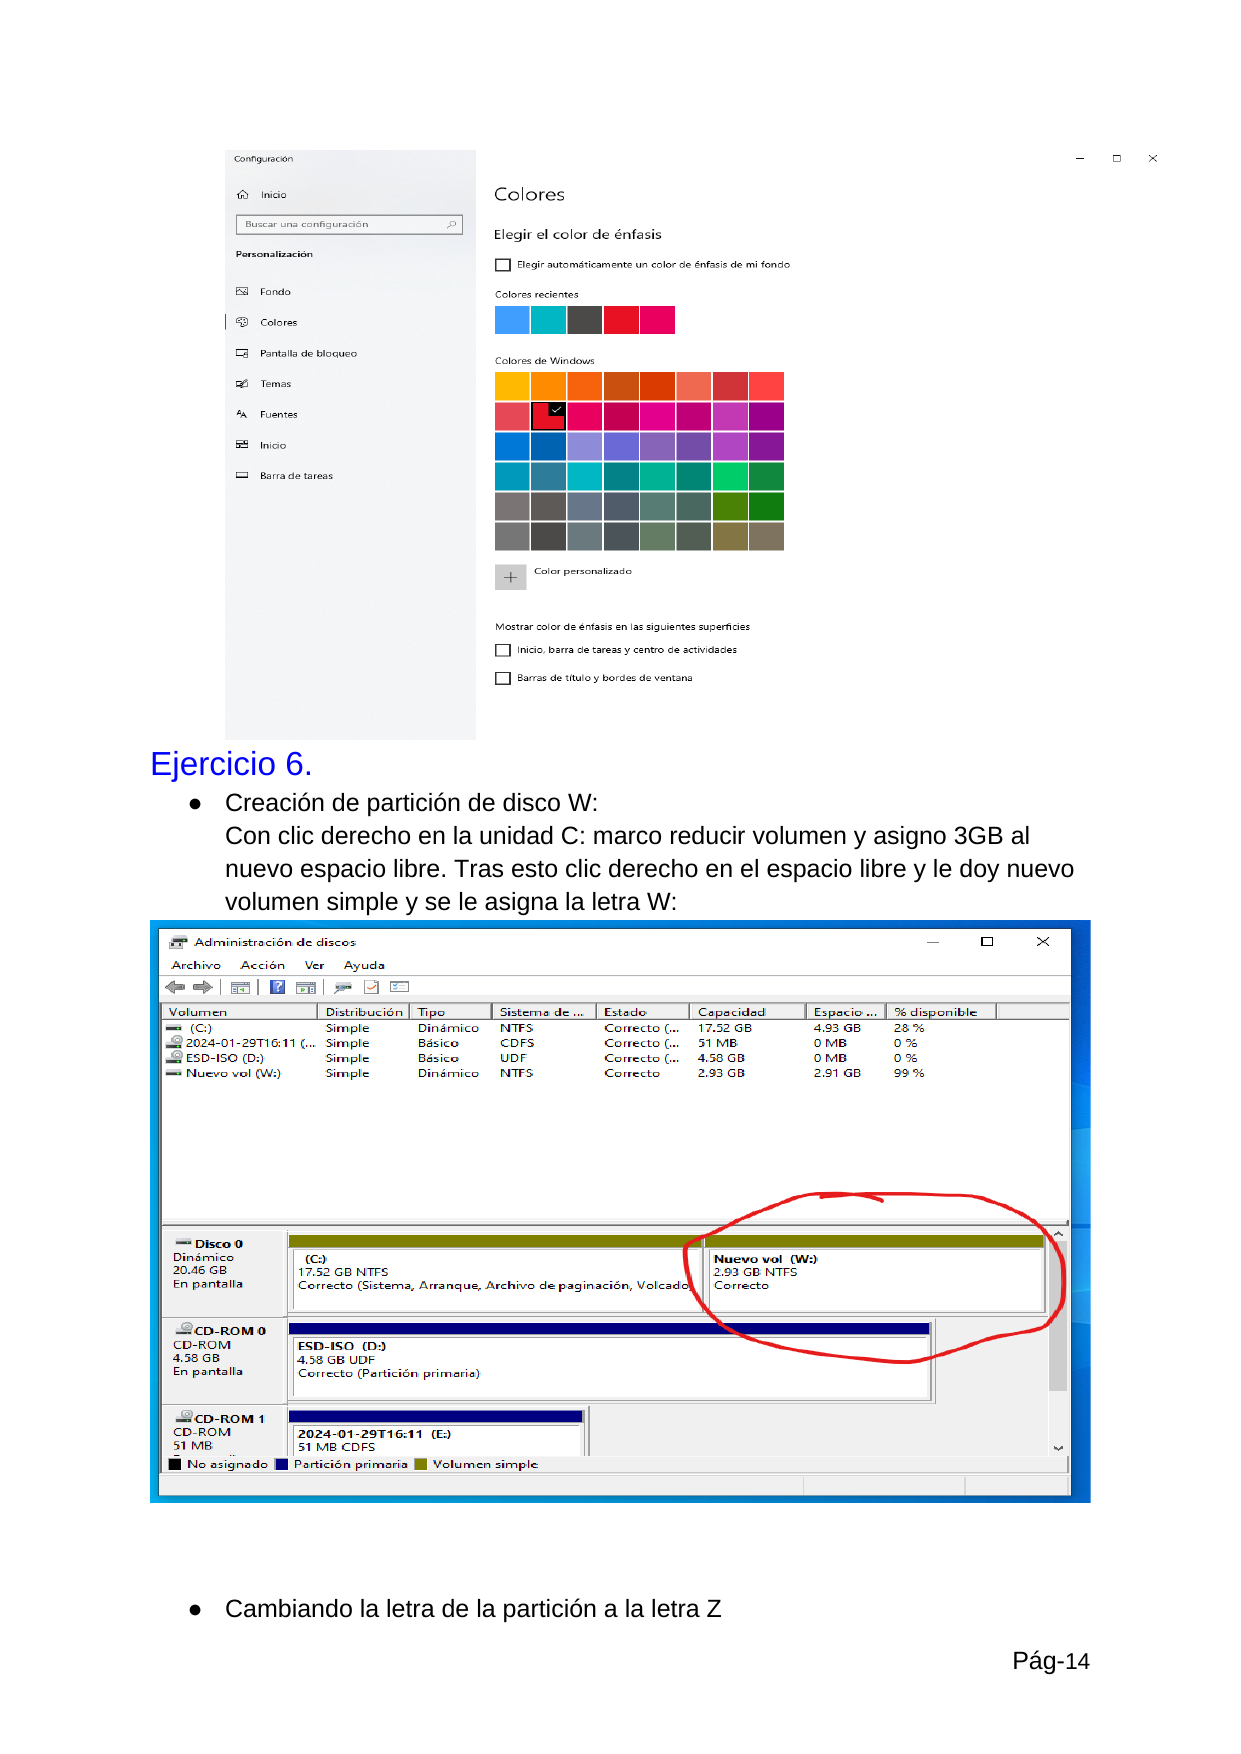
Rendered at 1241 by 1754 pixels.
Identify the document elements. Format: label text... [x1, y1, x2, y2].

picture [159, 920, 1091, 1503]
list Cambiando la letra de la partición a la letra Z [187, 1594, 1090, 1623]
list Creación de partición de disco W: [187, 788, 1090, 817]
picture [225, 150, 1166, 740]
text Ejercicio 6. [150, 744, 1090, 782]
text Con clic derecho en la unidad C: marco reducir volumen y asigno 3GB al nuevo espacio libre. Tras esto clic derecho en el espacio libre y le doy nuevo volumen simple y se le asigna la letra W: [225, 821, 1090, 916]
